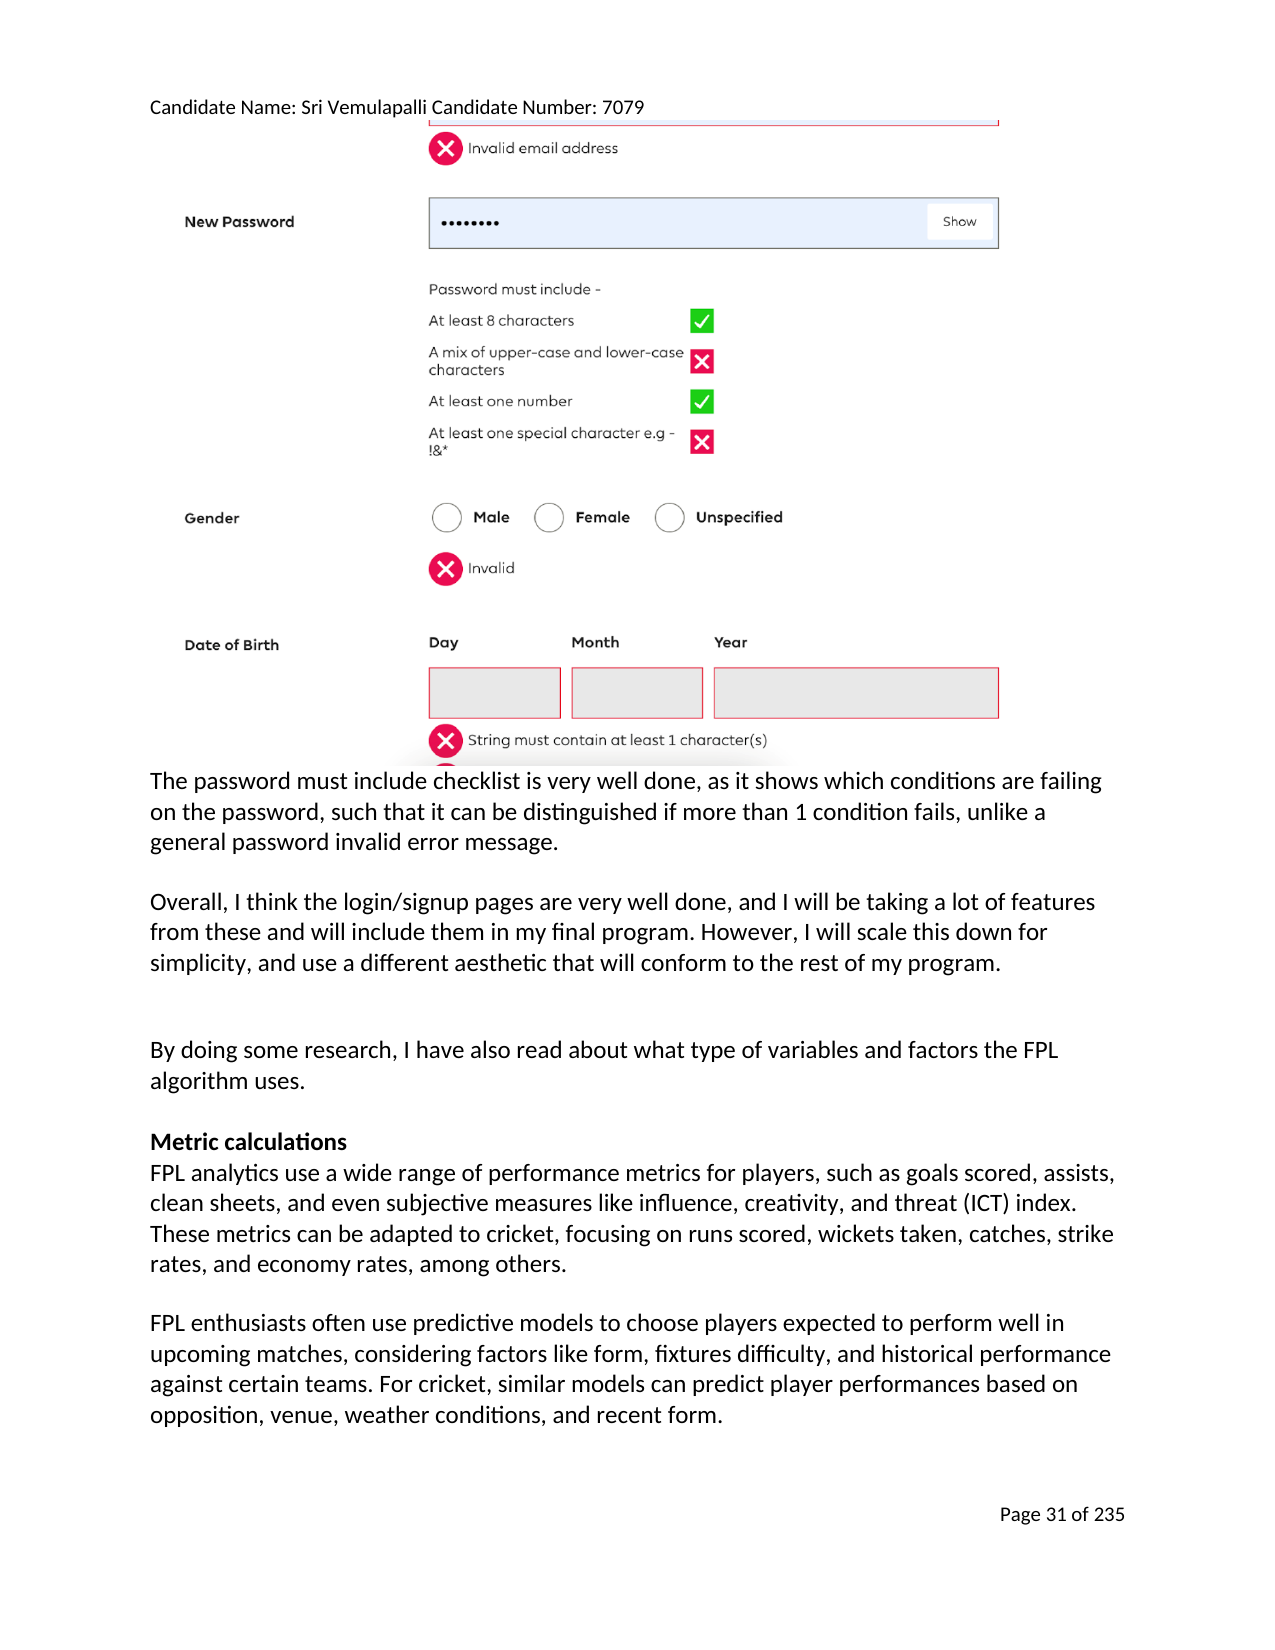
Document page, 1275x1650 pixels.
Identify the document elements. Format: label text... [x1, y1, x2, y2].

text Metric calculations [150, 1126, 1125, 1157]
text FPL analytics use a wide range of performance metrics for players, such as goals scored, assists, clean sheets, and even subjective measures like influence, creativity, and threat (ICT) index. These metrics can be adapted to cricket, focusing on runs scored, wickets taken, catches, strike rates, and economy rates, among others. [150, 1157, 1125, 1279]
text Overall, I think the login/signup pages are very well done, and I will be taking a lot of features from these and will include them in my final program. However, I will scale this down for simplicity, and use a different aesthetic that will conform to the rest of my program. [150, 886, 1125, 977]
text The password must include checklist is very well done, as it shows which conditions are failing on the password, such that it can be distinguished if more than 1 condition fails, unlike a general password invalid error message. [150, 766, 1125, 857]
text FPL enthusiasts often use predictive models to choose players expected to perform well in upcoming matches, considering factors like form, fixtures difficulty, and historical performance against certain teams. For cricket, similar models can predict player performances based on opposition, venue, weather conditions, and recent form. [150, 1308, 1125, 1430]
text By doing some research, I have also read about what type of variables and factors the FPL algorithm uses. [150, 1035, 1125, 1096]
picture [150, 120, 1125, 766]
